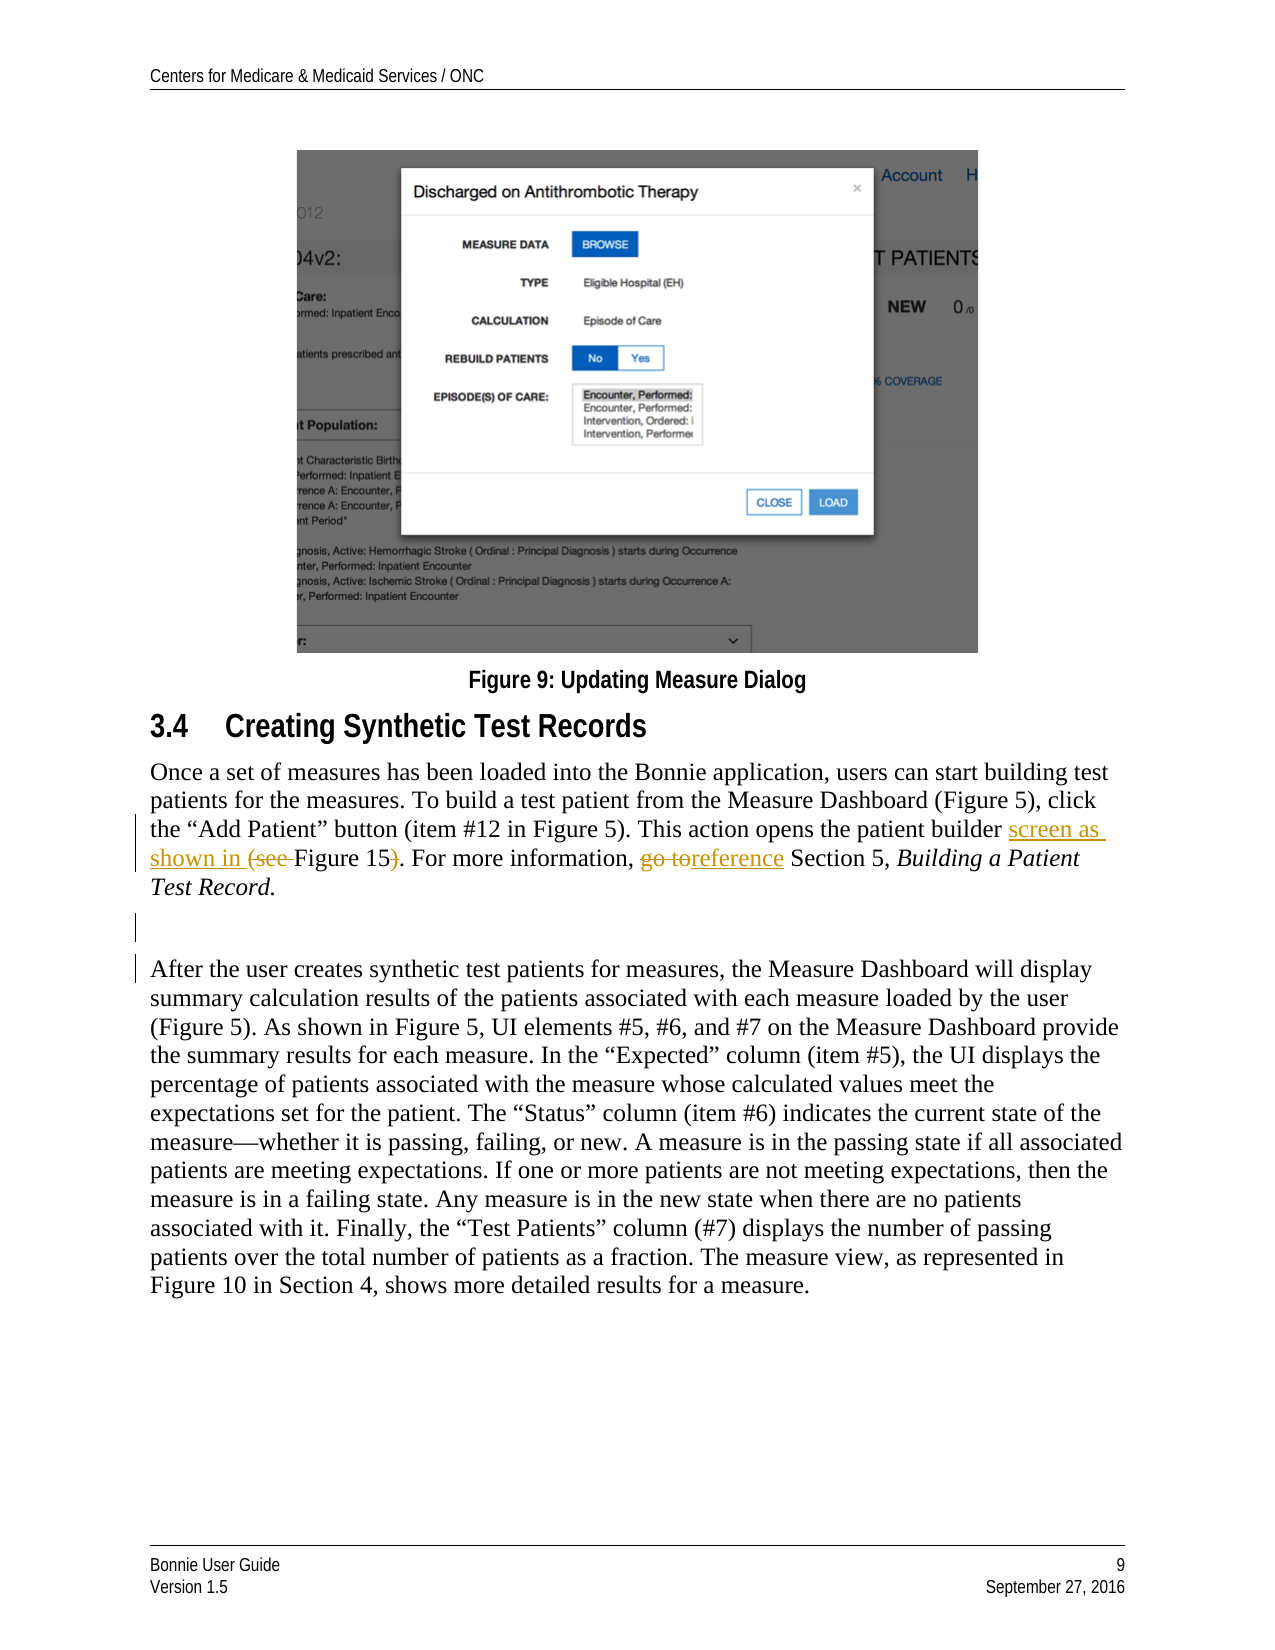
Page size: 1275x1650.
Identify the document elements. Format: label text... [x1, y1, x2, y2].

picture [296, 150, 979, 653]
subtitle Creating Synthetic Test Records [150, 706, 1125, 744]
text After the user creates synthetic test patients for measures, the Measure Dashboard will display summary calculation results of the patients associated with each measure loaded by the user (Figure 5). As shown in Figure 5, UI elements #5, #6, and #7 on the Measure Dashboard provide the summary results for each measure. In the “Expected” column (item #5), the UI displays the percentage of patients associated with the measure whose calculated values meet the expectations set for the patient. The “Status” column (item #6) indicates the current state of the measure—whether it is passing, failing, or new. A measure is in the passing state if all associated patients are meeting expectations. If one or more patients are not meeting expectations, then the measure is in a failing state. Any measure is in the new state when there are no patients associated with it. Finally, the “Test Patients” column (#7) displays the number of passing patients over the total number of patients as a fraction. The measure view, as represented in Figure 10 in Section 4, shows more detailed results for a measure. [150, 954, 1125, 1299]
text Once a set of measures has been loaded into the Bonnie application, users can start building test patients for the measures. To build a test patient from the Measure Dashboard (Figure 5), click the “Add Patient” button (item #12 in Figure 5). This action opens the patient builder Figure 15. For more information, Section 5, Building a Patient Test Record. [150, 757, 1125, 901]
